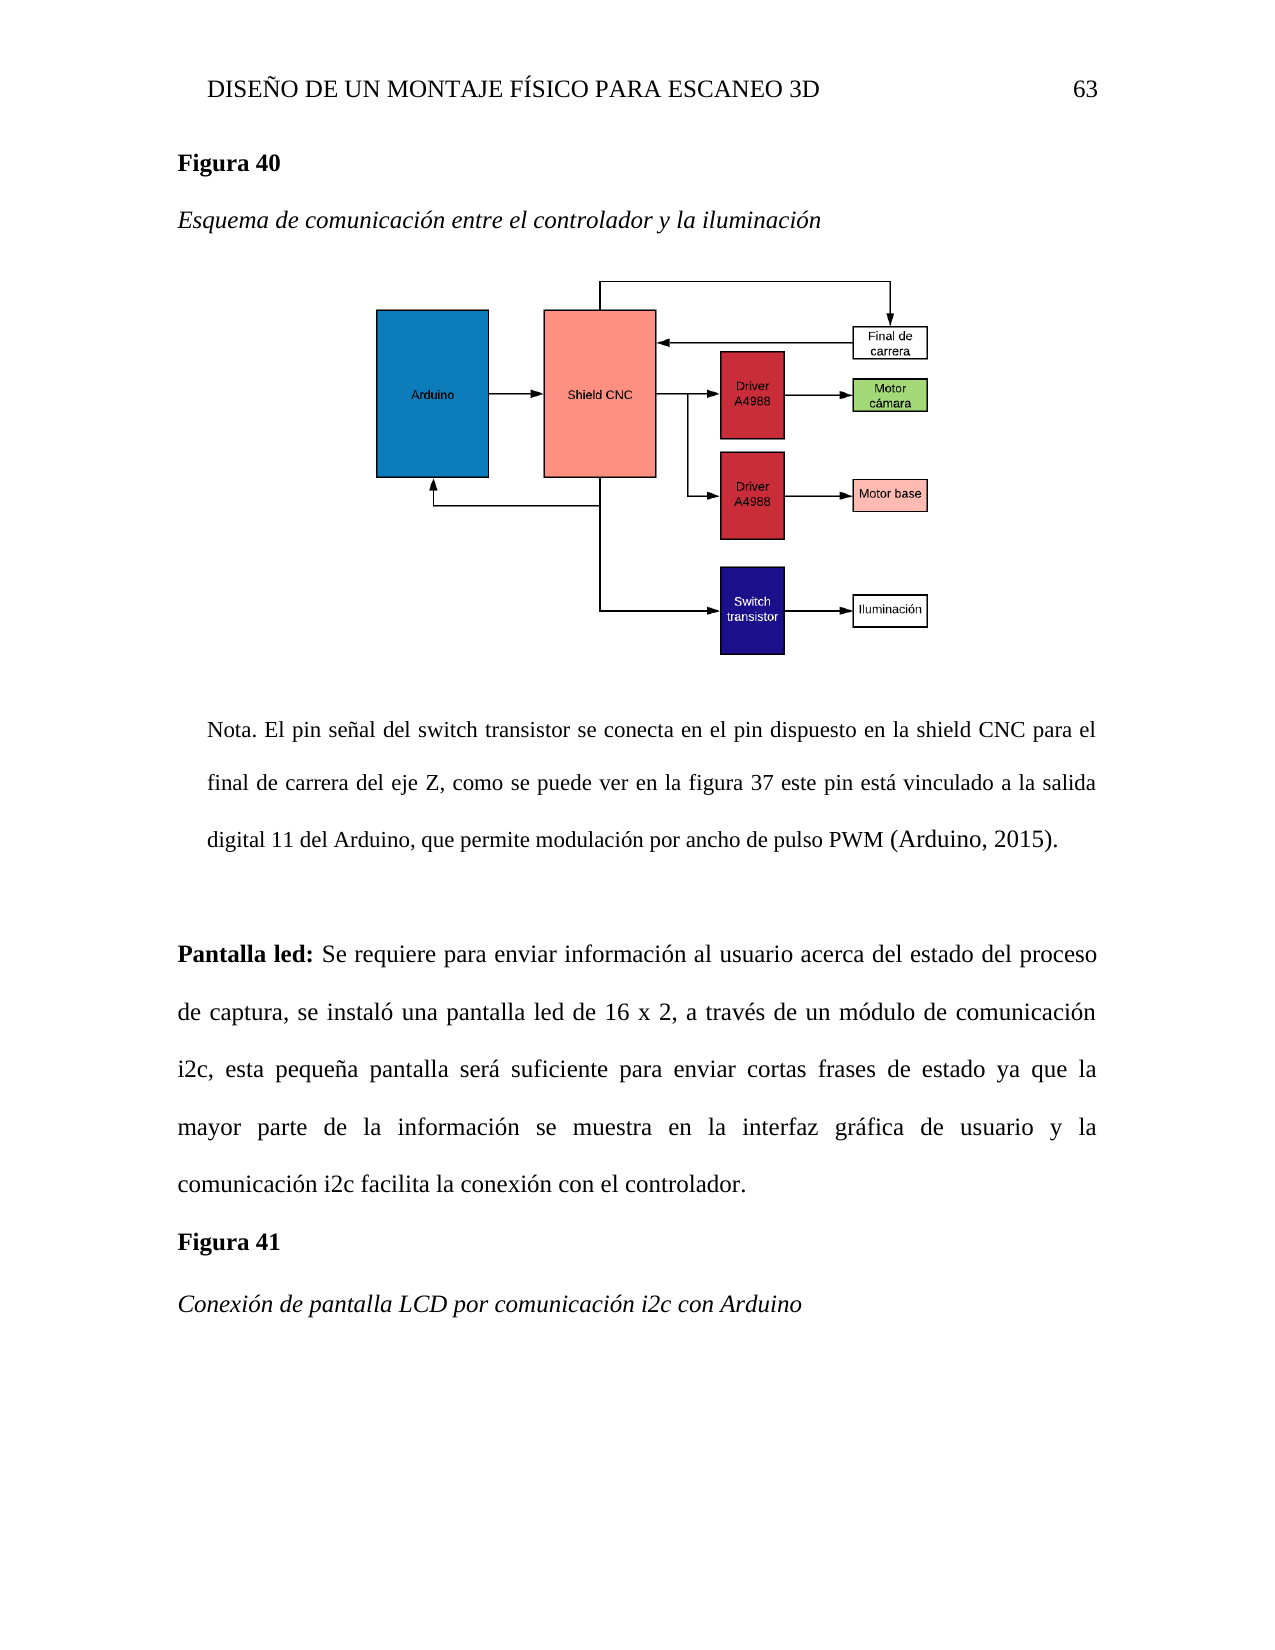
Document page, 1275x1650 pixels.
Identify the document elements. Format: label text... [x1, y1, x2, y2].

text Figura 40 Esquema de comunicación entre el controlador y la iluminación [177, 148, 1098, 234]
picture [335, 254, 970, 688]
text Nota. El pin señal del switch transistor se conecta en el pin dispuesto en la shield CNC para el final de carrera del eje Z, como se puede ver en la figura 37 este pin está vinculado a la salida digital 11 del Arduino, que permite modulación por ancho de pulso PWM (Arduino, 2015). [207, 717, 1098, 853]
text Figura 41 Conexión de pantalla LCD por comunicación i2c con Arduino [177, 1227, 1098, 1318]
text Pantalla led: Se requiere para enviar información al usuario acerca del estado del proceso de captura, se instaló una pantalla led de 16 x 2, a través de un módulo de comunicación i2c, esta pequeña pantalla será suficiente para enviar cortas frases de estado ya que la mayor parte de la información se muestra en la interfaz gráfica de usuario y la comunicación i2c facilita la conexión con el controlador. [177, 939, 1098, 1198]
